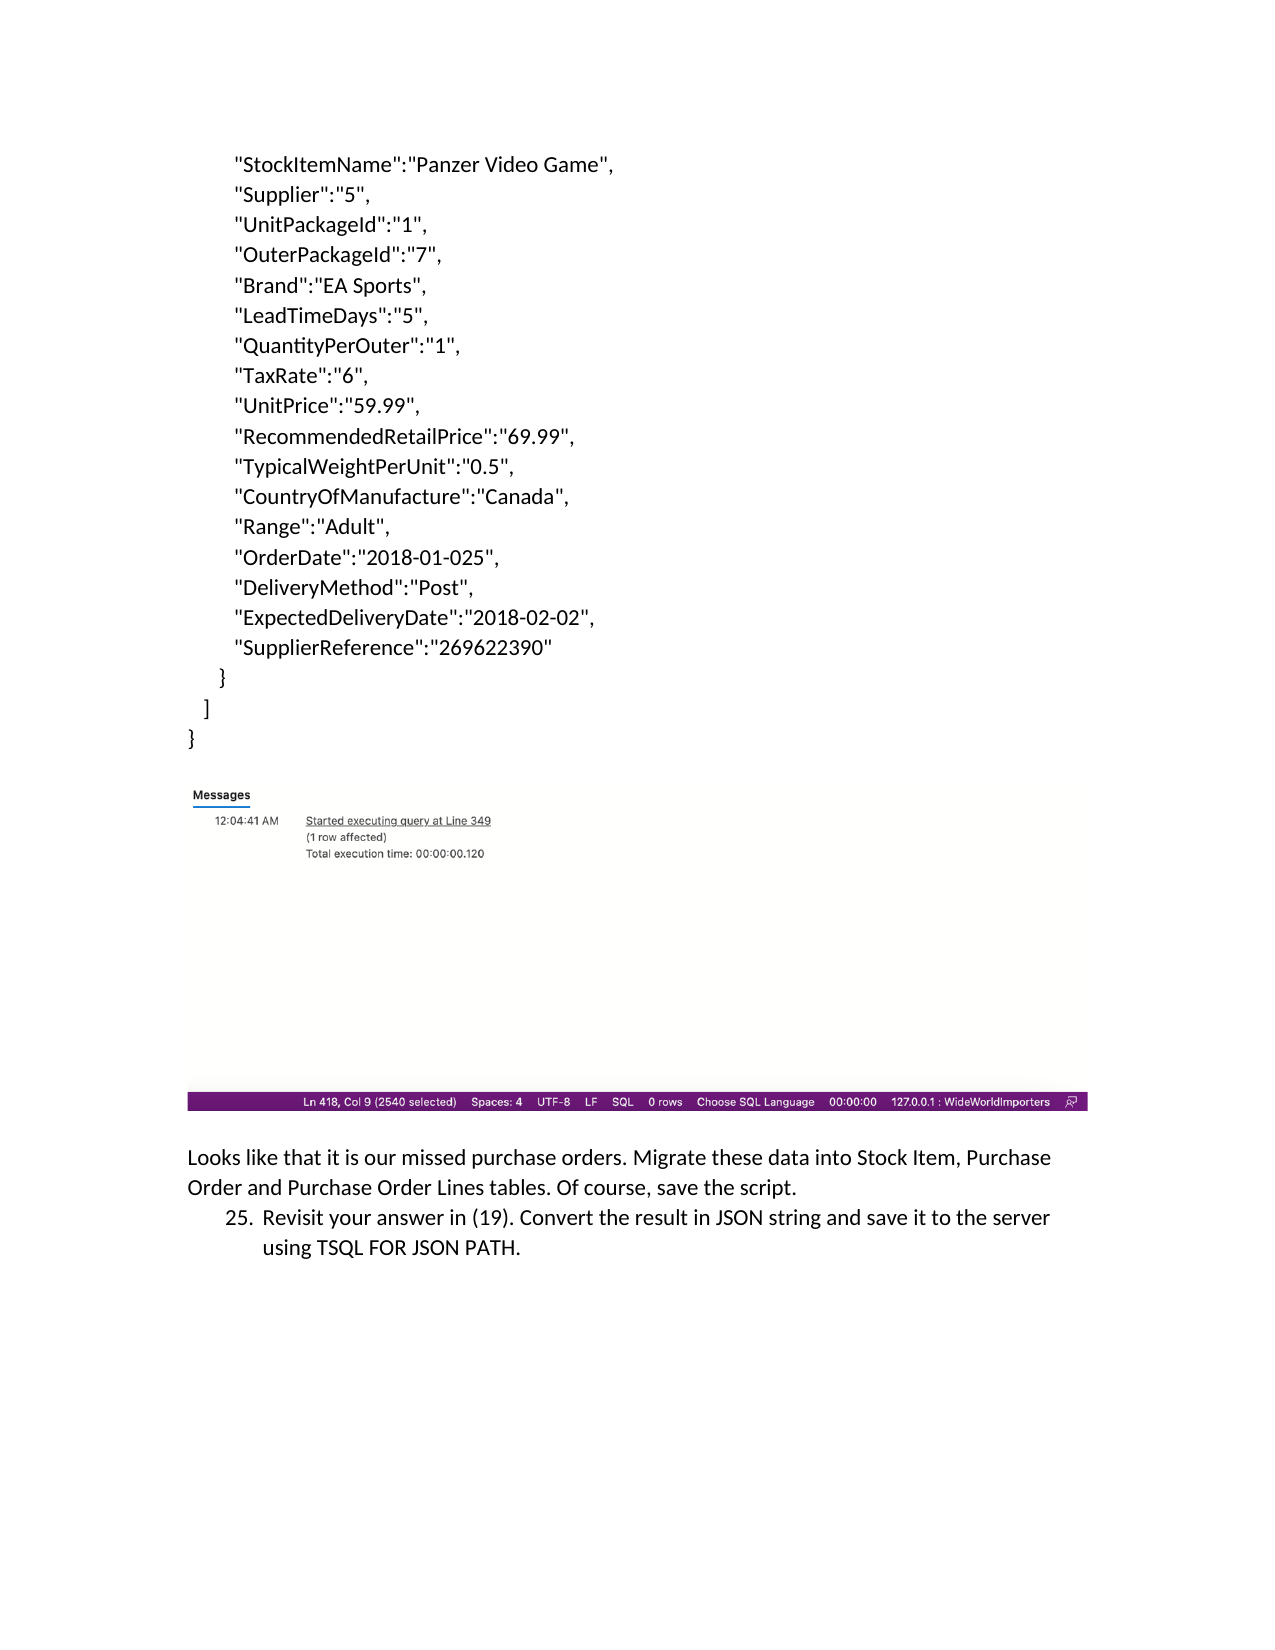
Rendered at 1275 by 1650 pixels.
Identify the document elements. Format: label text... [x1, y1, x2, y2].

text "Range":"Adult", [187, 512, 1087, 541]
text "LeadTimeDays":"5", [187, 301, 1087, 329]
text "TaxRate":"6", [187, 361, 1087, 389]
text "SupplierReference":"269622390" [187, 633, 1087, 661]
text ] [187, 694, 1087, 722]
text "ExpectedDeliveryDate":"2018-02-02", [187, 603, 1087, 631]
text "QuantityPerOuter":"1", [187, 331, 1087, 359]
text "UnitPrice":"59.99", [187, 392, 1087, 420]
text Looks like that it is our missed purchase orders. Migrate these data into Stock Item, Purchase Order and Purchase Order Lines tables. Of course, save the script. [187, 1143, 1087, 1201]
text "CountryOfManufacture":"Canada", [187, 482, 1087, 510]
text "RecommendedRetailPrice":"69.99", [187, 422, 1087, 450]
text "UnitPackageId":"1", [187, 210, 1087, 238]
text } [187, 663, 1087, 692]
text "Supplier":"5", [187, 180, 1087, 208]
picture [187, 784, 1088, 1111]
list Revisit your answer in (19). Convert the result in JSON string and save it to the server using TSQL FOR JSON PATH. [225, 1203, 1087, 1261]
text "StockItemName":"Panzer Video Game", [187, 150, 1087, 178]
text "Brand":"EA Sports", [187, 271, 1087, 299]
text } [187, 724, 1087, 752]
text "OrderDate":"2018-01-025", [187, 543, 1087, 571]
text "DeliveryMethod":"Post", [187, 573, 1087, 601]
text "TypicalWeightPerUnit":"0.5", [187, 452, 1087, 480]
text "OuterPackageId":"7", [187, 241, 1087, 269]
